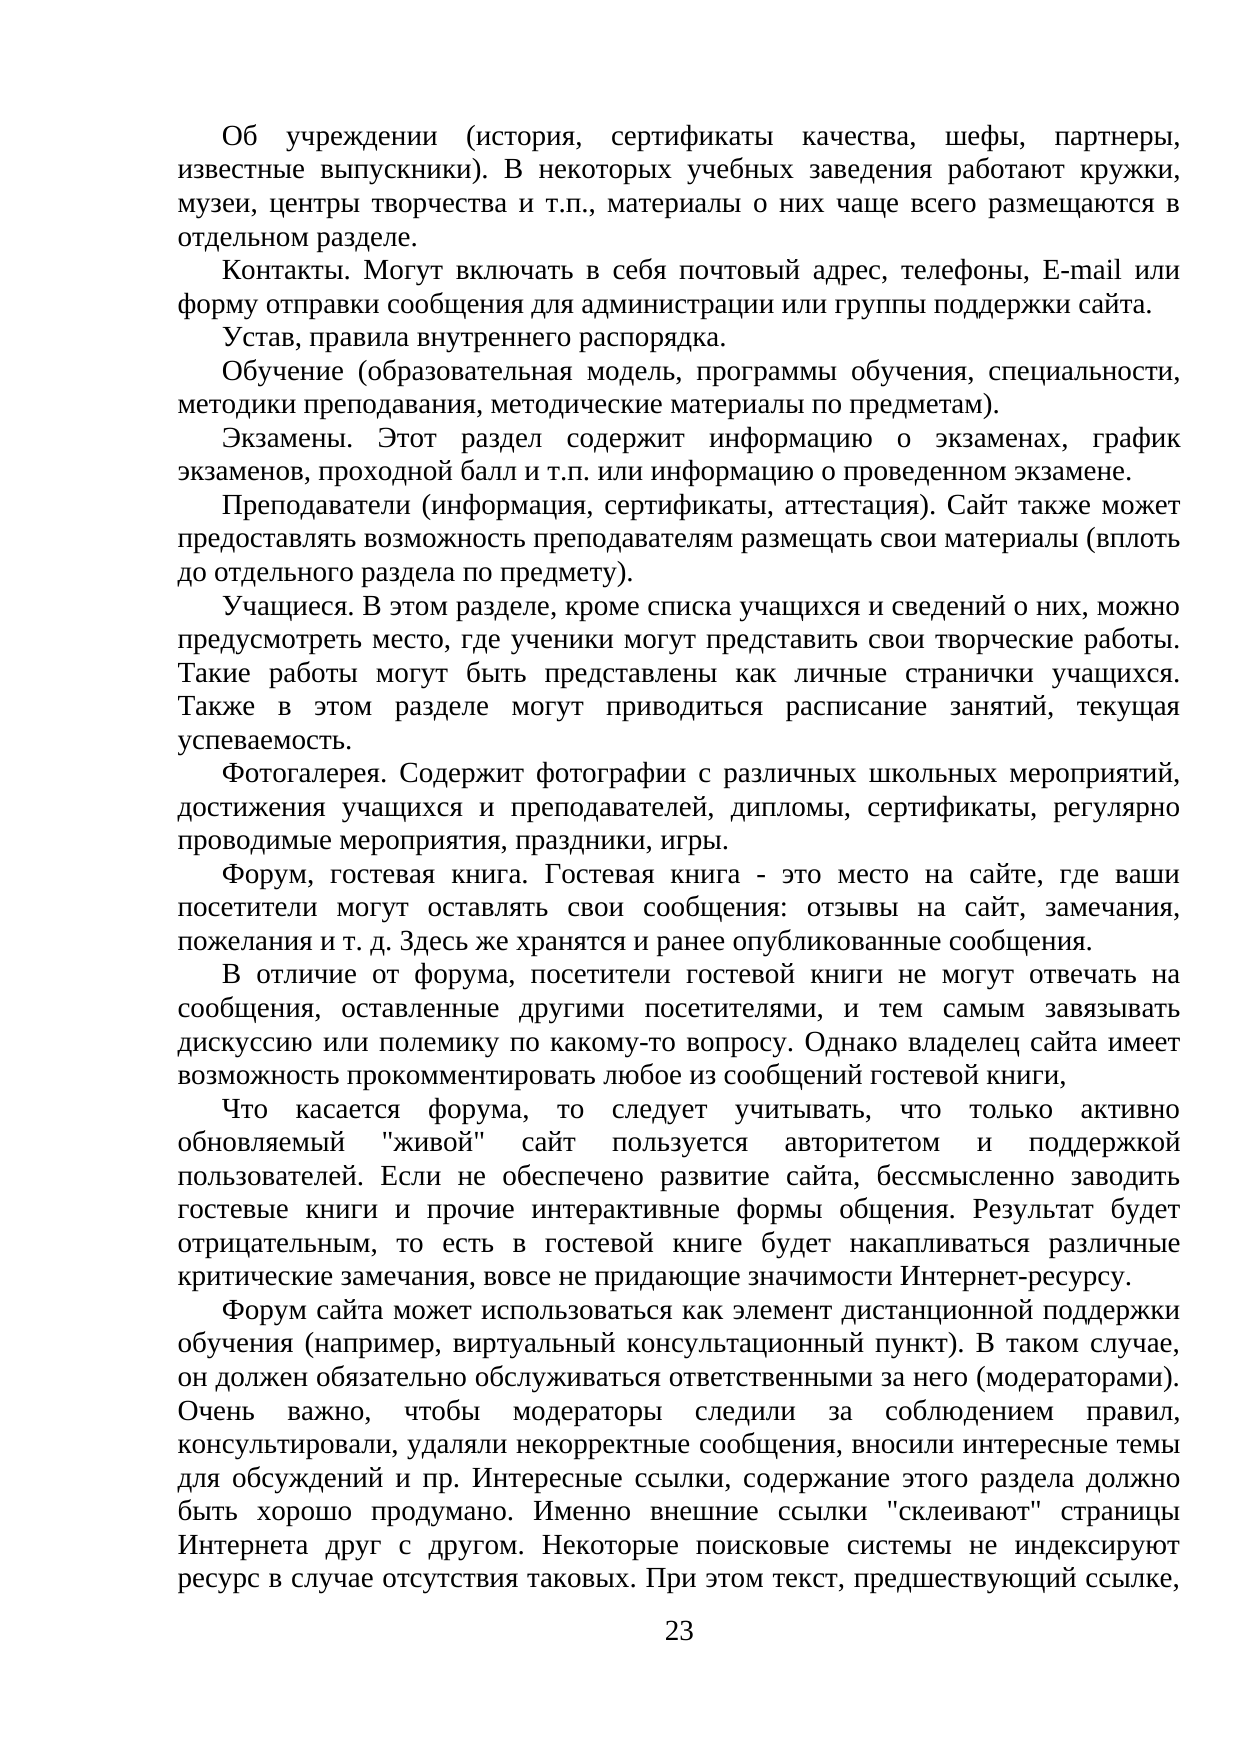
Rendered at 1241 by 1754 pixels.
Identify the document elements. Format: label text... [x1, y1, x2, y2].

text Обучение (образовательная модель, программы обучения, специальности, методики преподавания, методические материалы по предметам). [177, 353, 1181, 420]
text Преподаватели (информация, сертификаты, аттестация). Сайт также может предоставлять возможность преподавателям размещать свои материалы (вплоть до отдельного раздела по предмету). [177, 487, 1181, 588]
text Контакты. Могут включать в себя почтовый адрес, телефоны, Е-mail или форму отправки сообщения для администрации или группы поддержки сайта. [177, 252, 1181, 319]
text Фотогалерея. Содержит фотографии с различных школьных мероприятий, достижения учащихся и преподавателей, дипломы, сертификаты, регулярно проводимые мероприятия, праздники, игры. [177, 755, 1181, 856]
text Учащиеся. В этом разделе, кроме списка учащихся и сведений о них, можно предусмотреть место, где ученики могут представить свои творческие работы. Такие работы могут быть представлены как личные странички учащихся. Также в этом разделе могут приводиться расписание занятий, текущая успеваемость. [177, 588, 1181, 755]
text Об учреждении (история, сертификаты качества, шефы, партнеры, известные выпускники). В некоторых учебных заведения работают кружки, музеи, центры творчества и т.п., материалы о них чаще всего размещаются в отдельном разделе. [177, 118, 1181, 252]
text В отличие от форума, посетители гостевой книги не могут отвечать на сообщения, оставленные другими посетителями, и тем самым завязывать дискуссию или полемику по какому-то вопросу. Однако владелец сайта имеет возможность прокомментировать любое из сообщений гостевой книги, [177, 957, 1181, 1091]
text Что касается форума, то следует учитывать, что только активно обновляемый "живой" сайт пользуется авторитетом и поддержкой пользователей. Если не обеспечено развитие сайта, бессмысленно заводить гостевые книги и прочие интерактивные формы общения. Результат будет отрицательным, то есть в гостевой книге будет накапливаться различные критические замечания, вовсе не придающие значимости Интернет-ресурсу. [177, 1091, 1181, 1292]
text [177, 1292, 1181, 1594]
text Форум, гостевая книга. Гостевая книга - это место на сайте, где ваши посетители могут оставлять свои сообщения: отзывы на сайт, замечания, пожелания и т. д. Здесь же хранятся и ранее опубликованные сообщения. [177, 856, 1181, 957]
text Устав, правила внутреннего распорядка. [177, 319, 1181, 353]
text Экзамены. Этот раздел содержит информацию о экзаменах, график экзаменов, проходной балл и т.п. или информацию о проведенном экзамене. [177, 420, 1181, 487]
